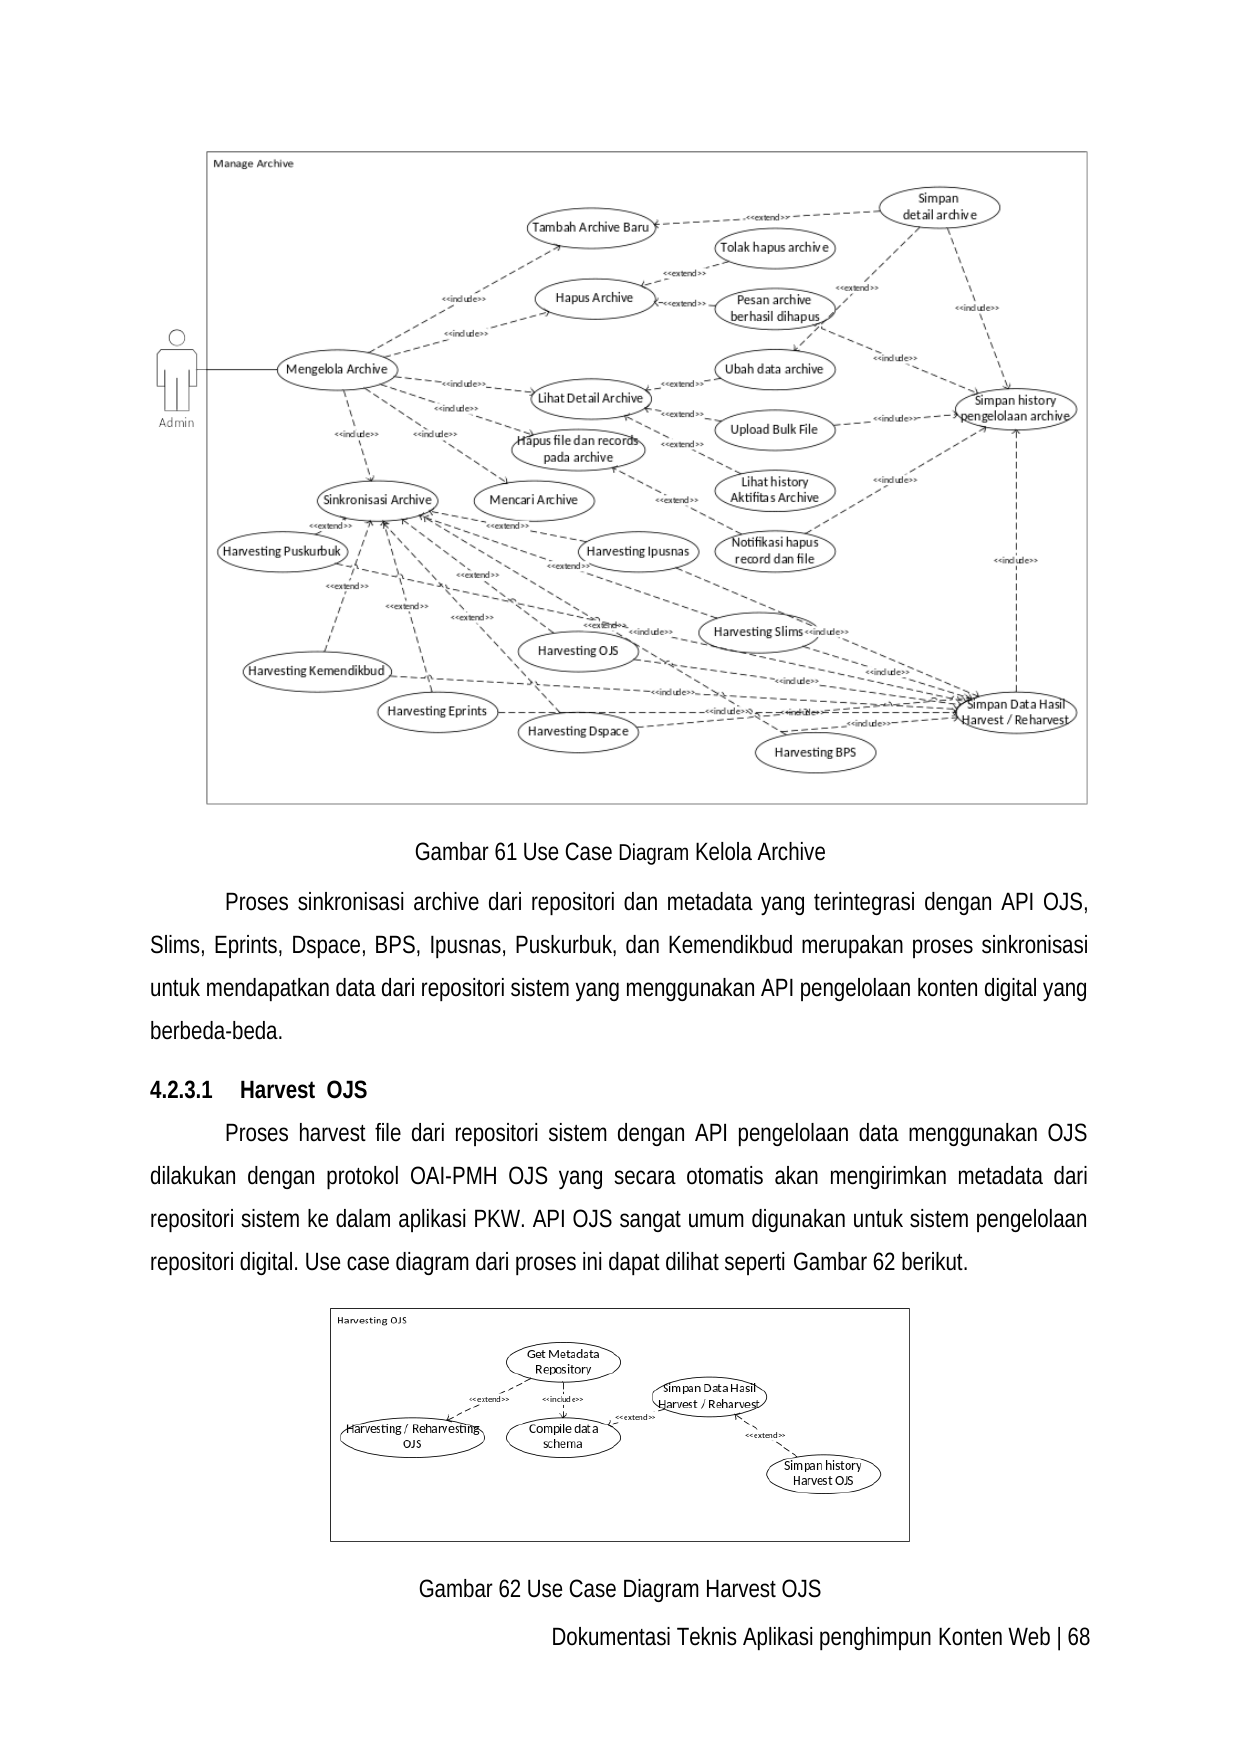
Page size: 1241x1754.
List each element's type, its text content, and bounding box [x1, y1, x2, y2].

subtitle Harvest OJS [150, 1075, 1090, 1104]
text Proses harvest file dari repositori sistem dengan API pengelolaan data menggunakan OJS dilakukan dengan protokol OAI-PMH OJS yang secara otomatis akan mengirimkan metadata dari repositori sistem ke dalam aplikasi PKW. API OJS sangat umum digunakan untuk sistem pengelolaan repositori digital. Use case diagram dari proses ini dapat dilihat seperti Gambar 27 berikut. [150, 1118, 1090, 1276]
text Proses sinkronisasi archive dari repositori dan metadata yang terintegrasi dengan API OJS, Slims, Eprints, Dspace, BPS, Ipusnas, Puskurbuk, dan Kemendikbud merupakan proses sinkronisasi untuk mendapatkan data dari repositori sistem yang menggunakan API pengelolaan konten digital yang berbeda-beda. [150, 887, 1090, 1044]
text Gambar 61 Use Case Diagram Kelola Archive [150, 837, 1090, 866]
text Gambar 62 Use Case Diagram Harvest OJS [150, 1574, 1090, 1603]
